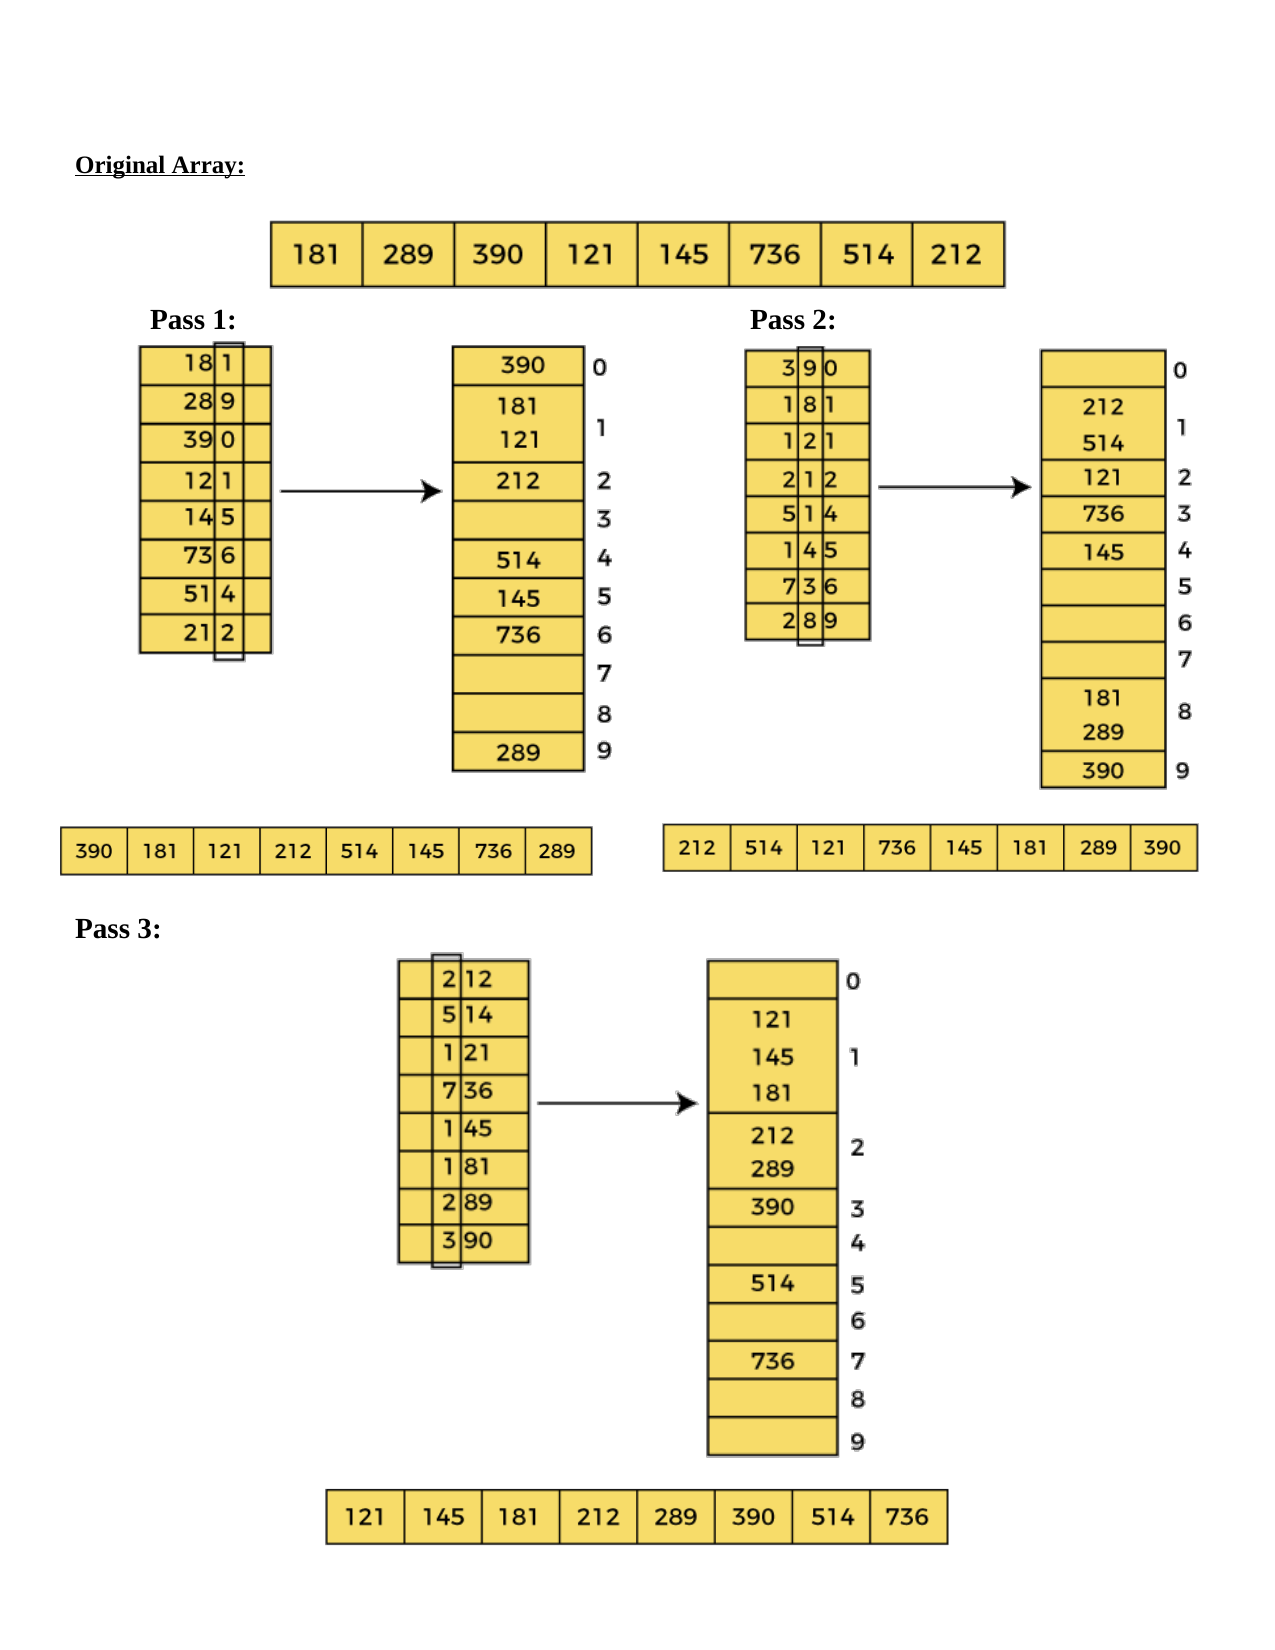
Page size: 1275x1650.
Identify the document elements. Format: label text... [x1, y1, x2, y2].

picture [252, 207, 1023, 303]
text Original Array: [75, 150, 1200, 179]
picture [311, 1476, 964, 1557]
picture [48, 816, 606, 886]
text Pass 1: Pass 2: [150, 302, 1200, 336]
text Pass 3: [75, 911, 1200, 944]
picture [108, 331, 654, 791]
picture [368, 946, 907, 1470]
picture [650, 813, 1211, 882]
picture [716, 336, 1232, 791]
